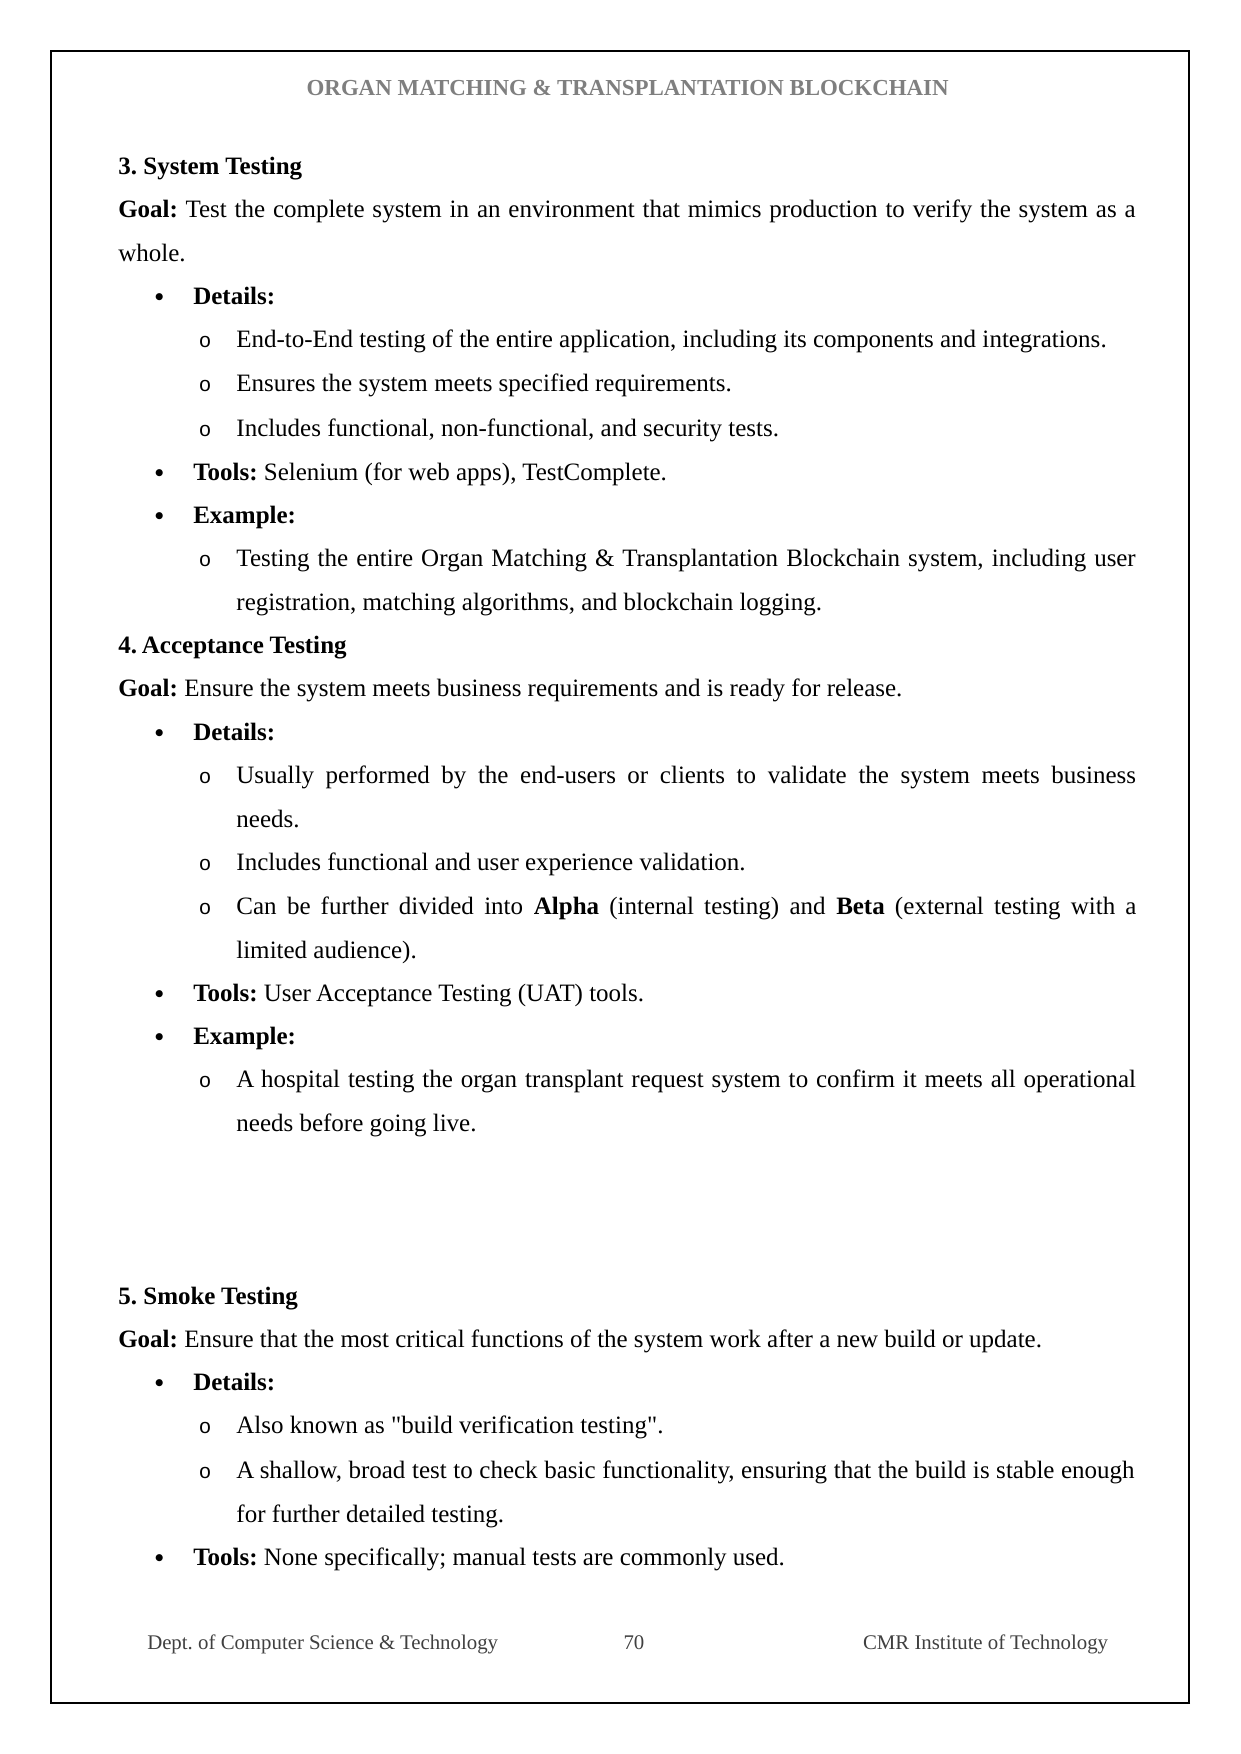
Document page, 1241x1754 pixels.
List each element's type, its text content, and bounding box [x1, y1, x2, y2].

list Tools: Selenium (for web apps), TestComplete. [156, 457, 1137, 486]
list A hospital testing the organ transplant request system to confirm it meets all operational needs before going live. [199, 1064, 1137, 1137]
list Example: [156, 500, 1137, 529]
text 3. System Testing [118, 151, 1137, 180]
list Ensures the system meets specified requirements. [199, 368, 1137, 398]
text Goal: Test the complete system in an environment that mimics production to verify the system as a whole. [118, 194, 1137, 266]
list Details: [156, 281, 1137, 309]
list Details: [156, 1367, 1137, 1396]
list Usually performed by the end-users or clients to validate the system meets business needs. [199, 760, 1137, 832]
list Tools: None specifically; manual tests are commonly used. [156, 1542, 1137, 1571]
list Includes functional and user experience validation. [199, 847, 1137, 876]
text Goal: Ensure that the most critical functions of the system work after a new build or update. [118, 1324, 1137, 1353]
list Can be further divided into Alpha (internal testing) and Beta (external testing with a limited audience). [199, 891, 1137, 964]
text 5. Smoke Testing [118, 1281, 1137, 1310]
list A shallow, broad test to check basic functionality, ensuring that the build is stable enough for further detailed testing. [199, 1455, 1137, 1527]
text 4. Acceptance Testing [118, 630, 1137, 659]
list Testing the entire Organ Matching & Transplantation Blockchain system, including user registration, matching algorithms, and blockchain logging. [199, 543, 1137, 616]
text Goal: Ensure the system meets business requirements and is ready for release. [118, 673, 1137, 702]
list Example: [156, 1021, 1137, 1050]
list End-to-End testing of the entire application, including its components and integrations. [199, 324, 1137, 353]
list Also known as "build verification testing". [199, 1410, 1137, 1440]
list Tools: User Acceptance Testing (UAT) tools. [156, 978, 1137, 1007]
list Details: [156, 717, 1137, 745]
list Includes functional, non-functional, and security tests. [199, 413, 1137, 442]
